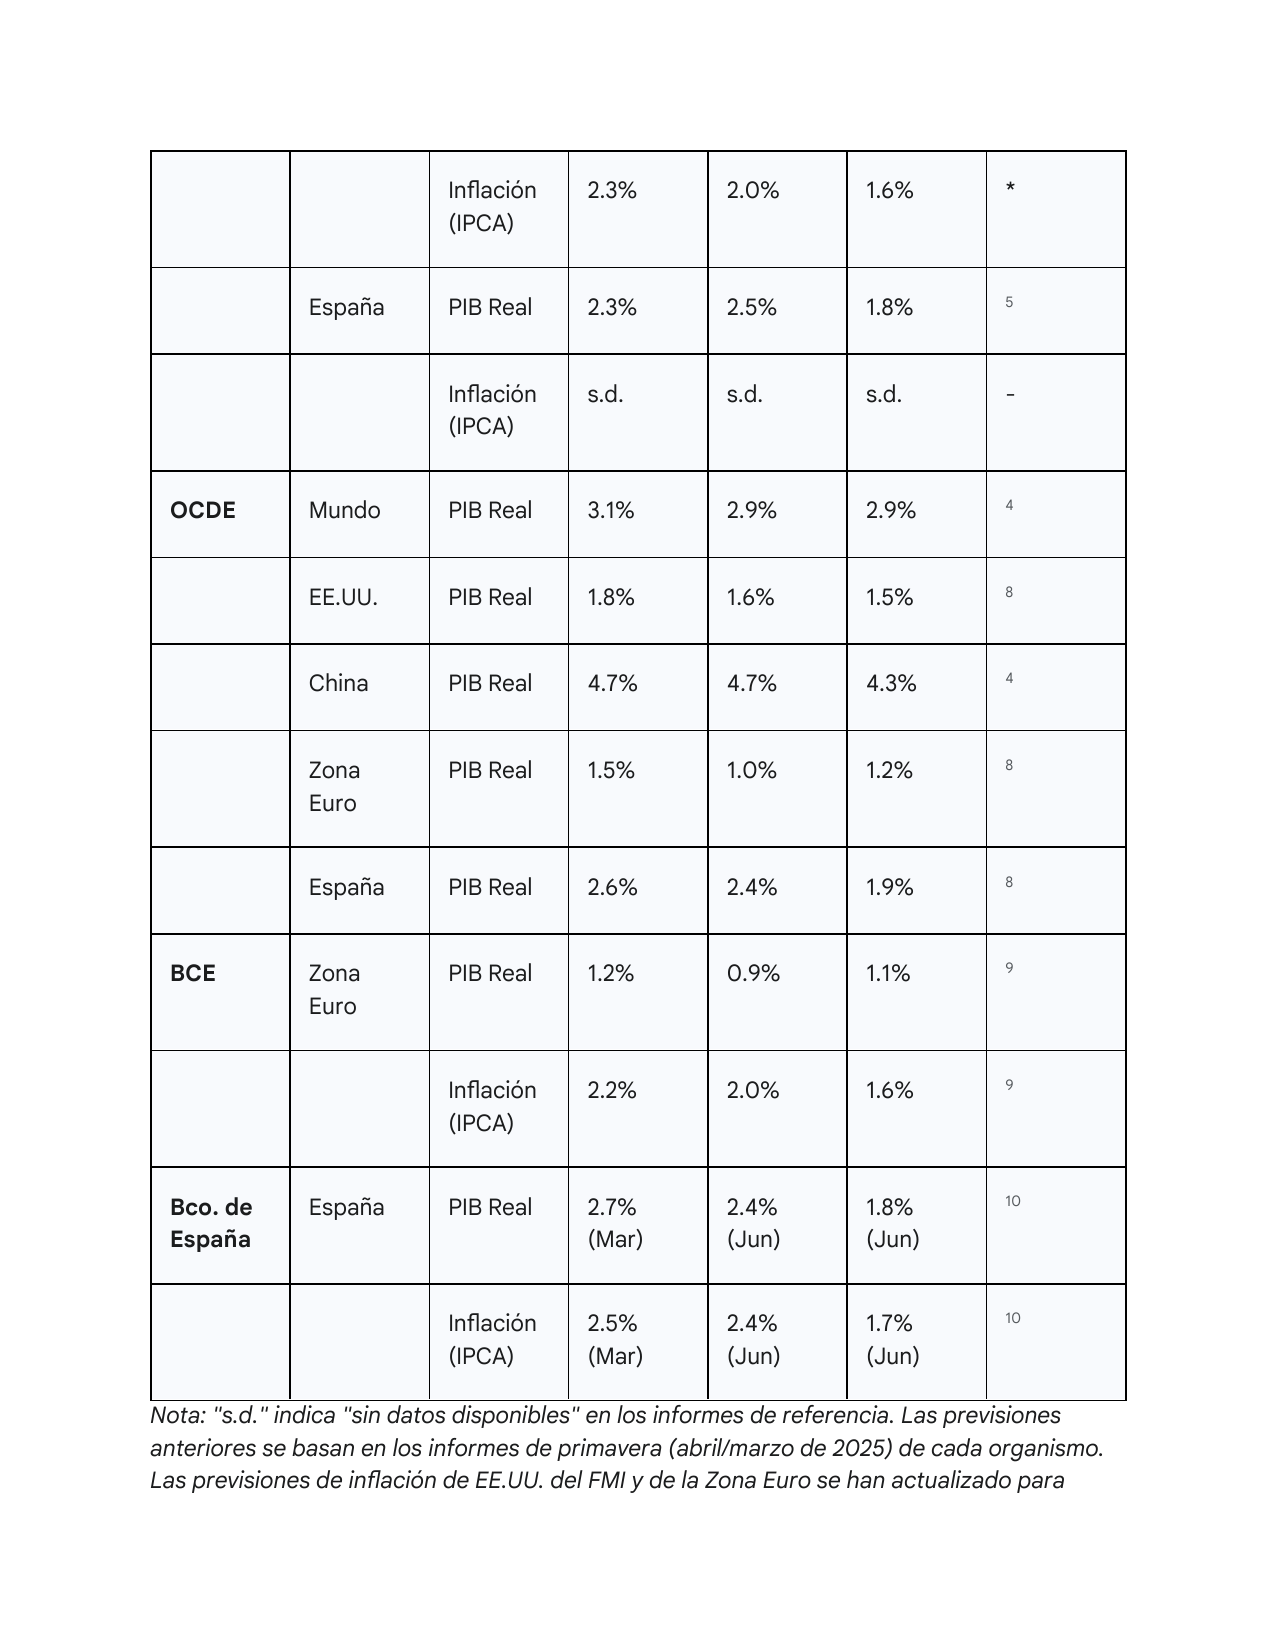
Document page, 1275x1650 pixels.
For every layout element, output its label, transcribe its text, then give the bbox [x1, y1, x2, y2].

table_cell [152, 848, 289, 933]
table_cell 1.8% [569, 558, 707, 643]
table_cell China [291, 645, 429, 729]
table_cell 2.9% [848, 472, 986, 556]
table_cell - [987, 355, 1125, 470]
table_cell 0.9% [709, 935, 846, 1049]
table_cell 1.1% [848, 935, 986, 1049]
table_cell s.d. [569, 355, 707, 470]
table_cell s.d. [848, 355, 986, 470]
table_cell 4.3% [848, 645, 986, 729]
table_cell Zona Euro [291, 731, 429, 846]
table_cell [152, 268, 289, 353]
table_cell [152, 1051, 289, 1166]
table_cell PIB Real [430, 558, 568, 643]
table_cell 2.2% [569, 1051, 707, 1166]
table_cell PIB Real [430, 935, 568, 1049]
table_cell PIB Real [430, 472, 568, 556]
table_cell 1.0% [709, 731, 846, 846]
table_cell 8 [987, 848, 1125, 933]
table_cell [291, 152, 429, 267]
table_cell Inflación (IPCA) [430, 152, 568, 267]
table_cell 2.5% [709, 268, 846, 353]
table_cell 4.7% [569, 645, 707, 729]
table_cell 4 [987, 472, 1125, 556]
table_cell 2.4% (Jun) [709, 1285, 846, 1399]
table_cell Zona Euro [291, 935, 429, 1049]
table_cell 5 [987, 268, 1125, 353]
table_cell * [987, 152, 1125, 267]
table_cell España [291, 268, 429, 353]
table_cell 2.9% [709, 472, 846, 556]
table_cell 9 [987, 1051, 1125, 1166]
table_cell [152, 152, 289, 267]
table_cell [152, 731, 289, 846]
table_cell 1.8% [848, 268, 986, 353]
table_cell España [291, 848, 429, 933]
table_cell 1.9% [848, 848, 986, 933]
table_cell 1.7% (Jun) [848, 1285, 986, 1399]
table_cell 10 [987, 1285, 1125, 1399]
table_cell 2.7% (Mar) [569, 1168, 707, 1283]
table_cell 1.2% [569, 935, 707, 1049]
table_cell [152, 645, 289, 729]
table_cell 2.6% [569, 848, 707, 933]
table_cell Mundo [291, 472, 429, 556]
table_cell BCE [152, 935, 289, 1049]
table_cell 1.5% [569, 731, 707, 846]
table_cell [152, 1285, 289, 1399]
table_cell 8 [987, 731, 1125, 846]
table_cell OCDE [152, 472, 289, 556]
table_cell 8 [987, 558, 1125, 643]
table_cell 2.3% [569, 152, 707, 267]
table_cell Inflación (IPCA) [430, 355, 568, 470]
table_cell 4.7% [709, 645, 846, 729]
table_cell [291, 1285, 429, 1399]
table_cell 1.6% [709, 558, 846, 643]
table_cell 2.0% [709, 152, 846, 267]
table_cell 2.3% [569, 268, 707, 353]
table_cell PIB Real [430, 268, 568, 353]
table_cell 1.6% [848, 152, 986, 267]
table_cell España [291, 1168, 429, 1283]
table_cell Inflación (IPCA) [430, 1051, 568, 1166]
table_cell 2.4% [709, 848, 846, 933]
table_cell PIB Real [430, 1168, 568, 1283]
table_cell 2.5% (Mar) [569, 1285, 707, 1399]
table_cell s.d. [709, 355, 846, 470]
table_cell 1.2% [848, 731, 986, 846]
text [150, 1401, 1125, 1495]
table_cell [291, 355, 429, 470]
table_cell [152, 558, 289, 643]
table_cell Bco. de España [152, 1168, 289, 1283]
table_cell PIB Real [430, 848, 568, 933]
table_cell 1.5% [848, 558, 986, 643]
table_cell 1.8% (Jun) [848, 1168, 986, 1283]
table_cell [291, 1051, 429, 1166]
table_cell 2.0% [709, 1051, 846, 1166]
table_cell 1.6% [848, 1051, 986, 1166]
table_cell 9 [987, 935, 1125, 1049]
table_cell PIB Real [430, 731, 568, 846]
table_cell PIB Real [430, 645, 568, 729]
table_cell 3.1% [569, 472, 707, 556]
table_cell 4 [987, 645, 1125, 729]
table_cell 2.4% (Jun) [709, 1168, 846, 1283]
table_cell Inflación (IPCA) [430, 1285, 568, 1399]
table_cell 10 [987, 1168, 1125, 1283]
table_cell [152, 355, 289, 470]
table_cell EE.UU. [291, 558, 429, 643]
